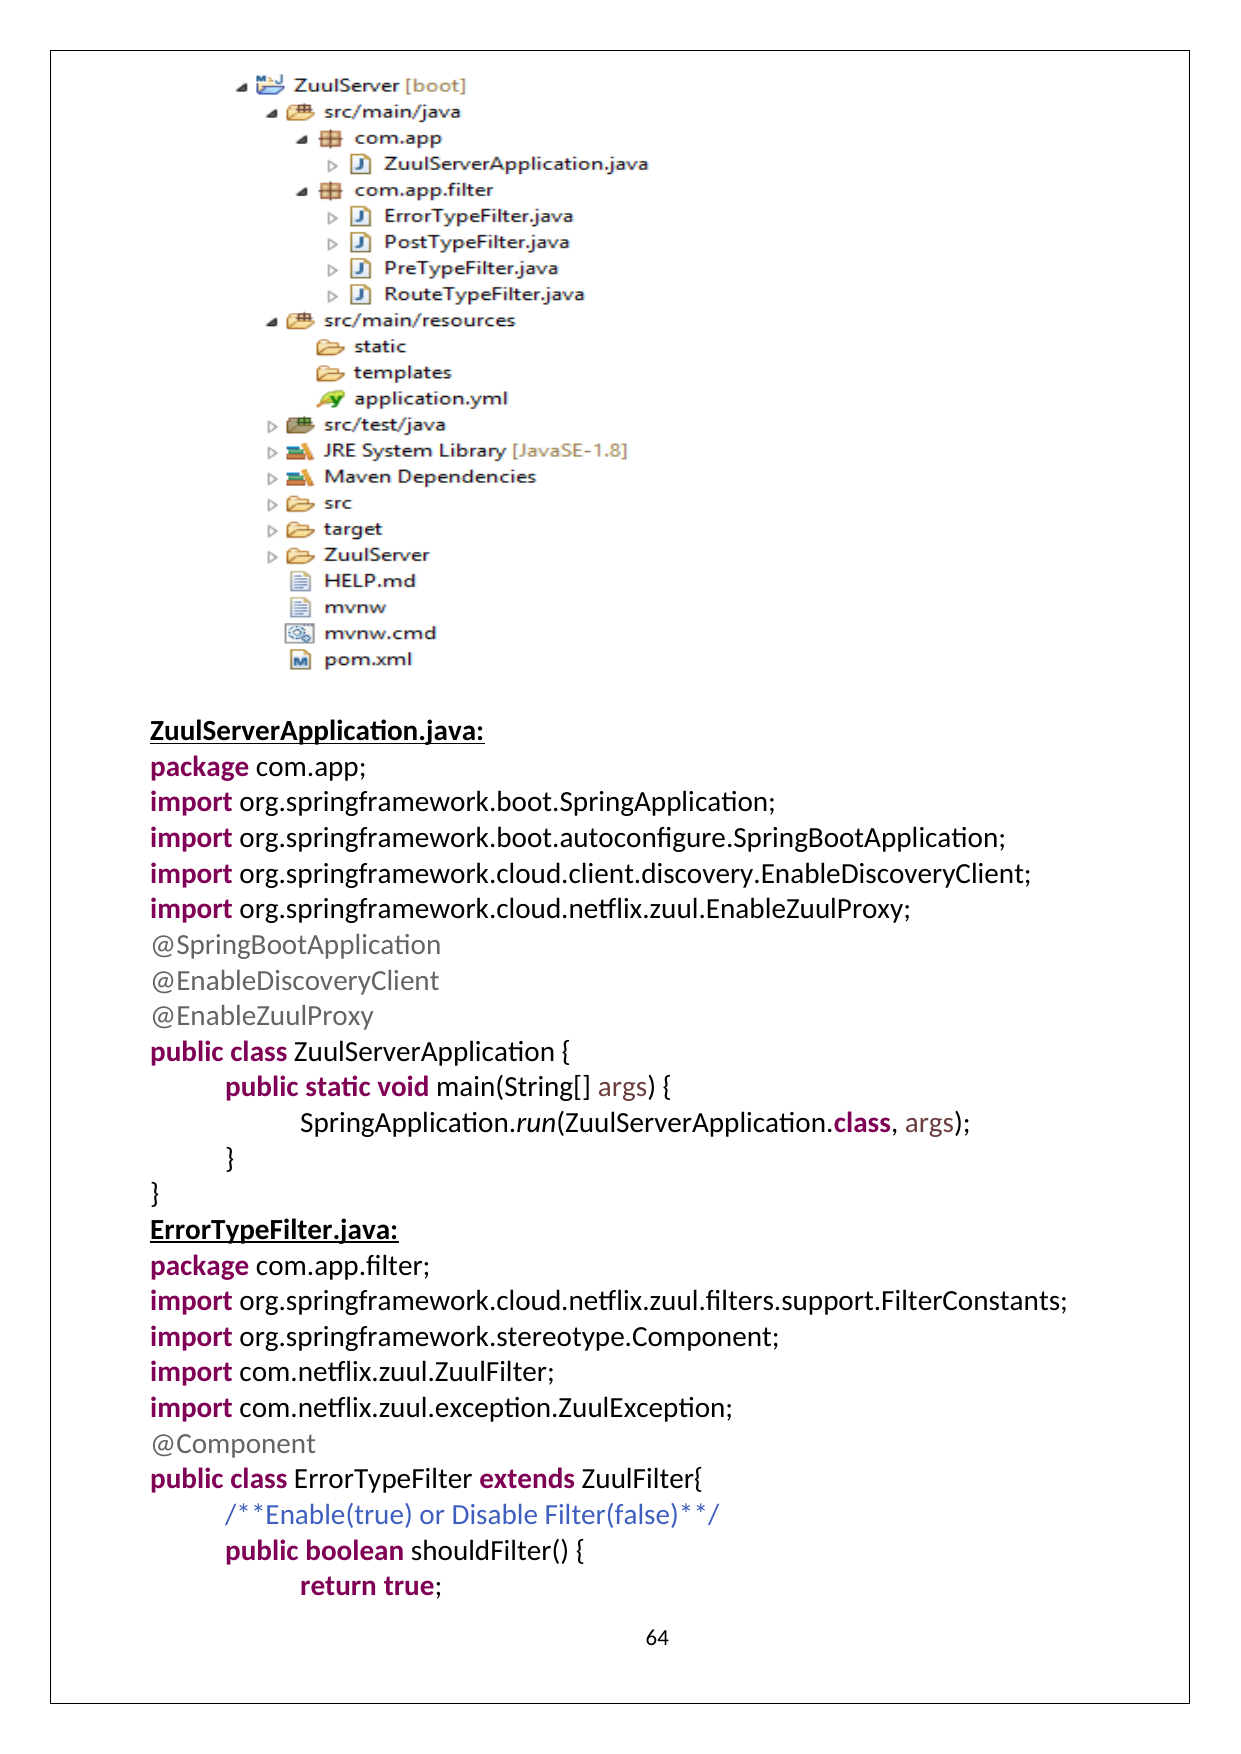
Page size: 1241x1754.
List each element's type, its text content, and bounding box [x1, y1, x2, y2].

text import org.springframework.boot.autoconfigure.SpringBootApplication; [150, 819, 1164, 855]
text import org.springframework.cloud.netflix.zuul.EnableZuulProxy; [150, 890, 1164, 926]
text package com.app; [150, 748, 1164, 783]
text } [150, 1140, 1164, 1175]
text import org.springframework.cloud.client.discovery.EnableDiscoveryClient; [150, 855, 1164, 890]
text package com.app.filter; [150, 1247, 1164, 1282]
text import com.netflix.zuul.ZuulFilter; [150, 1353, 1164, 1389]
text @EnableDiscoveryClient [150, 962, 1164, 997]
text public static void main(String[] args) { [150, 1068, 1164, 1104]
text import com.netflix.zuul.exception.ZuulException; [150, 1389, 1164, 1425]
text import org.springframework.stereotype.Component; [150, 1318, 1164, 1353]
text ErrorTypeFilter.java: [150, 1211, 1164, 1247]
text public boolean shouldFilter() { [150, 1532, 1164, 1567]
text /**Enable(true) or Disable Filter(false)**/ [150, 1496, 1164, 1532]
text ZuulServerApplication.java: [150, 712, 1164, 748]
text @SpringBootApplication [150, 926, 1164, 962]
text @Component [150, 1425, 1164, 1460]
text public class ZuulServerApplication { [150, 1033, 1164, 1068]
text @EnableZuulProxy [150, 997, 1164, 1033]
text import org.springframework.boot.SpringApplication; [150, 783, 1164, 819]
text public class ErrorTypeFilter extends ZuulFilter{ [150, 1460, 1164, 1496]
text import org.springframework.cloud.netflix.zuul.filters.support.FilterConstants; [150, 1282, 1164, 1318]
text } [150, 1175, 1164, 1211]
picture [225, 73, 743, 677]
text SpringApplication.run(ZuulServerApplication.class, args); [150, 1104, 1164, 1140]
text return true; [150, 1567, 1164, 1603]
